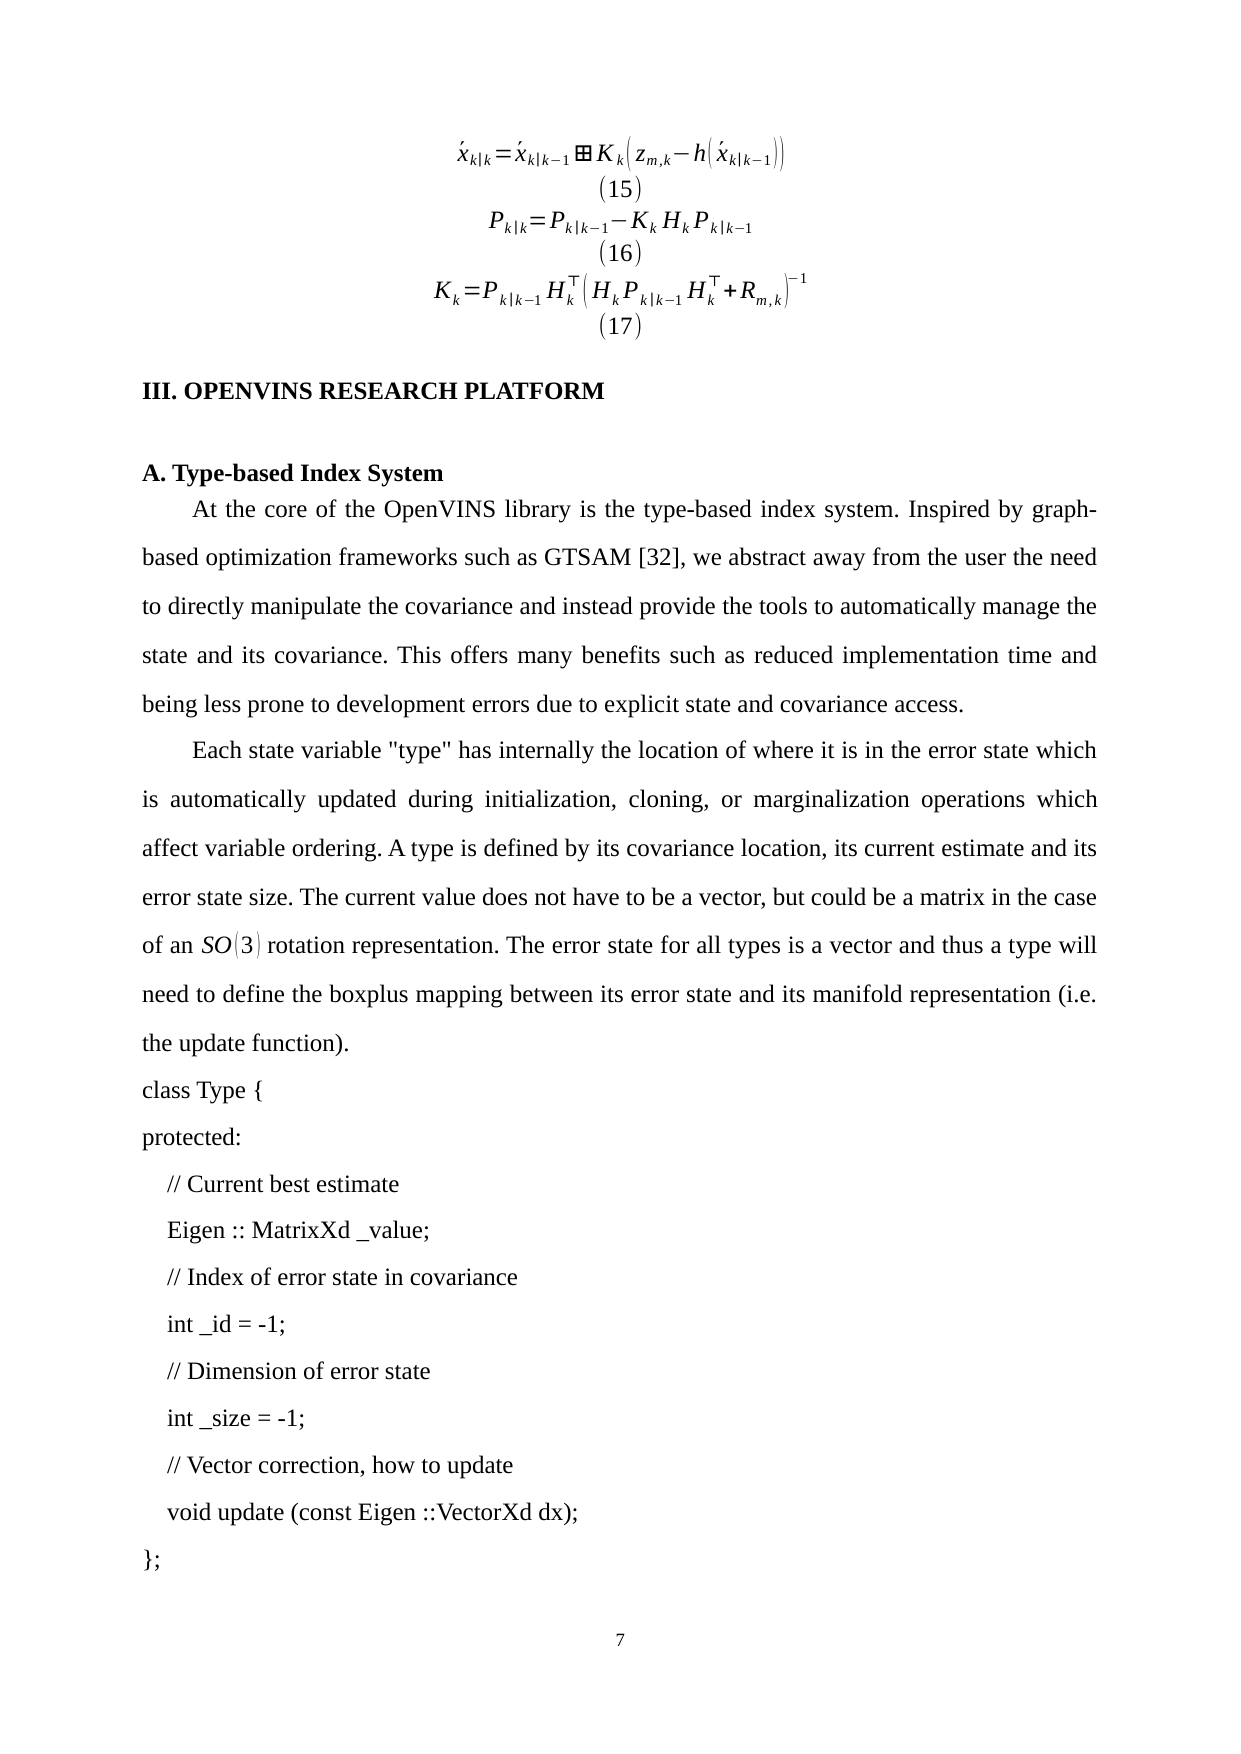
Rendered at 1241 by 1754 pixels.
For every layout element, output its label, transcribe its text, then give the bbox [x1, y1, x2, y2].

text class Type { [142, 1073, 1098, 1106]
text // Index of error state in covariance [142, 1261, 1098, 1293]
text A. Type-based Index System [142, 456, 1098, 488]
text void update (const Eigen ::VectorXd dx); [142, 1495, 1098, 1527]
text Each state variable "type" has internally the location of where it is in the error state which is automatically updated during initialization, cloning, or marginalization operations which affect variable ordering. A type is defined by its covariance location, its current estimate and its error state size. The current value does not have to be a vector, but could be a matrix in the case of an rotation representation. The error state for all types is a vector and thus a type will need to define the boxplus mapping between its error state and its manifold representation (i.e. the update function). [142, 734, 1098, 1059]
text // Vector correction, how to update [142, 1448, 1098, 1481]
text Eigen :: MatrixXd _value; [142, 1214, 1098, 1246]
text // Current best estimate [142, 1167, 1098, 1199]
text int _id = -1; [142, 1307, 1098, 1340]
text III. OPENVINS RESEARCH PLATFORM [142, 374, 1098, 407]
text int _size = -1; [142, 1401, 1098, 1434]
text // Dimension of error state [142, 1354, 1098, 1387]
text }; [142, 1542, 1098, 1574]
text protected: [142, 1120, 1098, 1152]
text At the core of the OpenVINS library is the type-based index system. Inspired by graph-based optimization frameworks such as GTSAM [32], we abstract away from the user the need to directly manipulate the covariance and instead provide the tools to automatically manage the state and its covariance. This offers many benefits such as reduced implementation time and being less prone to development errors due to explicit state and covariance access. [142, 492, 1098, 719]
